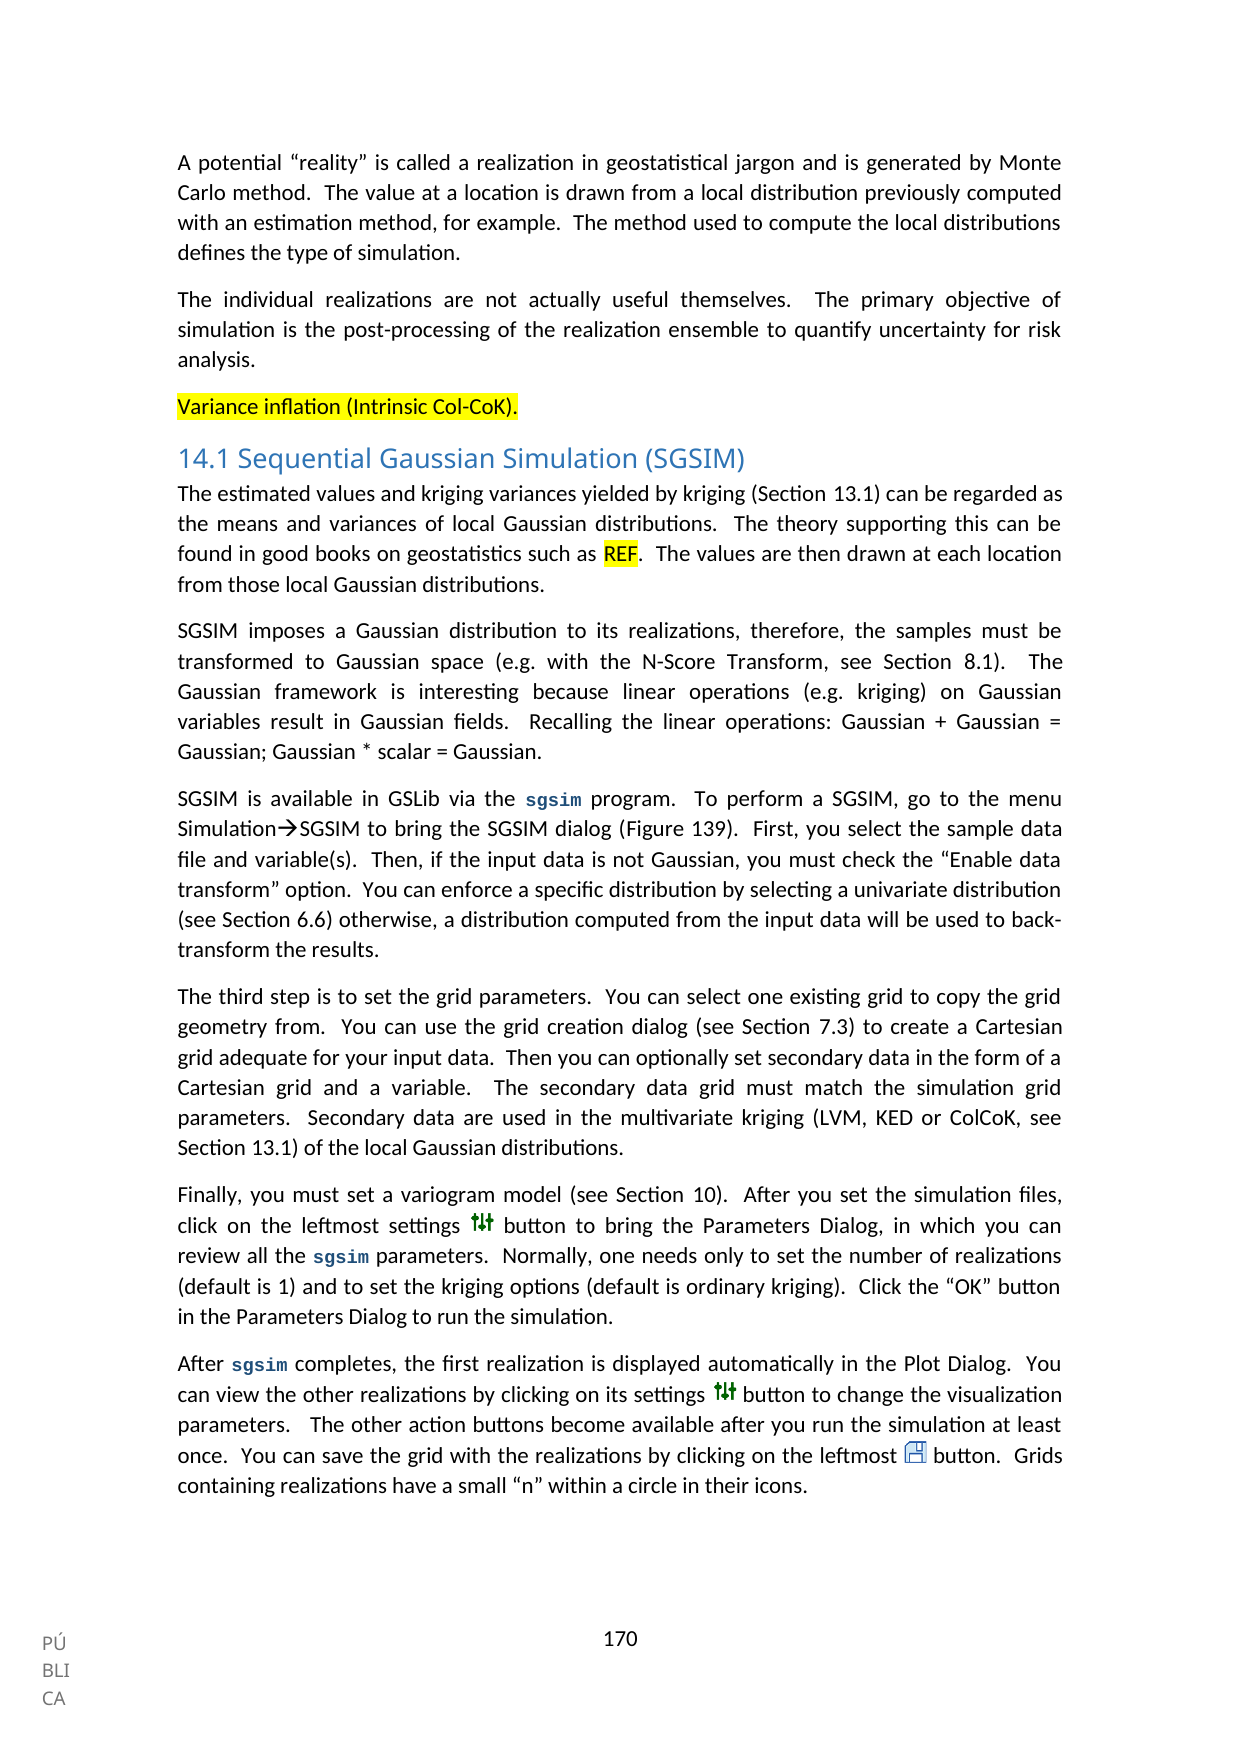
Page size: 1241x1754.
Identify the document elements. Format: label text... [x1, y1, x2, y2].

text SGSIM imposes a Gaussian distribution to its realizations, therefore, the samples must be transformed to Gaussian space (e.g. with the N-Score Transform, see Section 8.1). The Gaussian framework is interesting because linear operations (e.g. kriging) on Gaussian variables result in Gaussian fields. Recalling the linear operations: Gaussian + Gaussian = Gaussian; Gaussian * scalar = Gaussian. [177, 617, 1063, 765]
text SGSIM is available in GSLib via the sgsim program. To perform a SGSIM, go to the menu SimulationSGSIM to bring the SGSIM dialog (Figure 139). First, you select the sample data file and variable(s). Then, if the input data is not Gaussian, you must check the “Enable data transform” option. You can enforce a specific distribution by selecting a univariate distribution (see Section 6.6) otherwise, a distribution computed from the input data will be used to back-transform the results. [177, 784, 1063, 963]
text Variance inflation (Intrinsic Col-CoK). [177, 392, 1063, 420]
text Finally, you must set a variogram model (see Section 10). After you set the simulation files, click on the leftmost settings button to bring the Parameters Dialog, in which you can review all the sgsim parameters. Normally, one needs only to set the number of realizations (default is 1) and to set the kriging options (default is ordinary kriging). Click the “OK” button in the Parameters Dialog to run the simulation. [177, 1180, 1063, 1330]
text After sgsim completes, the first realization is displayed automatically in the Plot Dialog. You can view the other realizations by clicking on its settings button to change the visualization parameters. The other action buttons become available after you run the simulation at least once. You can save the grid with the realizations by clicking on the leftmost button. Grids containing realizations have a small “n” within a circle in their icons. [177, 1349, 1063, 1499]
picture [470, 1210, 494, 1234]
text The individual realizations are not actually useful themselves. The primary objective of simulation is the post-processing of the realization ensemble to quantify uncertainty for risk analysis. [177, 285, 1063, 373]
text The third step is to set the grid parameters. You can select one existing grid to copy the grid geometry from. You can use the grid creation dialog (see Section 7.3) to create a Cartesian grid adequate for your input data. Then you can optionally set secondary data in the form of a Cartesian grid and a variable. The secondary data grid must match the simulation grid parameters. Secondary data are used in the multivariate kriging (LVM, KED or ColCoK, see Section 13.1) of the local Gaussian distributions. [177, 982, 1063, 1161]
picture [713, 1379, 737, 1403]
picture [904, 1441, 927, 1463]
text A potential “reality” is called a realization in geostatistical jargon and is generated by Monte Carlo method. The value at a location is drawn from a local distribution previously computed with an estimation method, for example. The method used to compute the local distributions defines the type of simulation. [177, 148, 1063, 266]
text The estimated values and kriging variances yielded by kriging (Section 13.1) can be regarded as the means and variances of local Gaussian distributions. The theory supporting this can be found in good books on geostatistics such as REF. The values are then drawn at each location from those local Gaussian distributions. [177, 479, 1063, 598]
subtitle Sequential Gaussian Simulation (SGSIM) [177, 439, 1063, 476]
